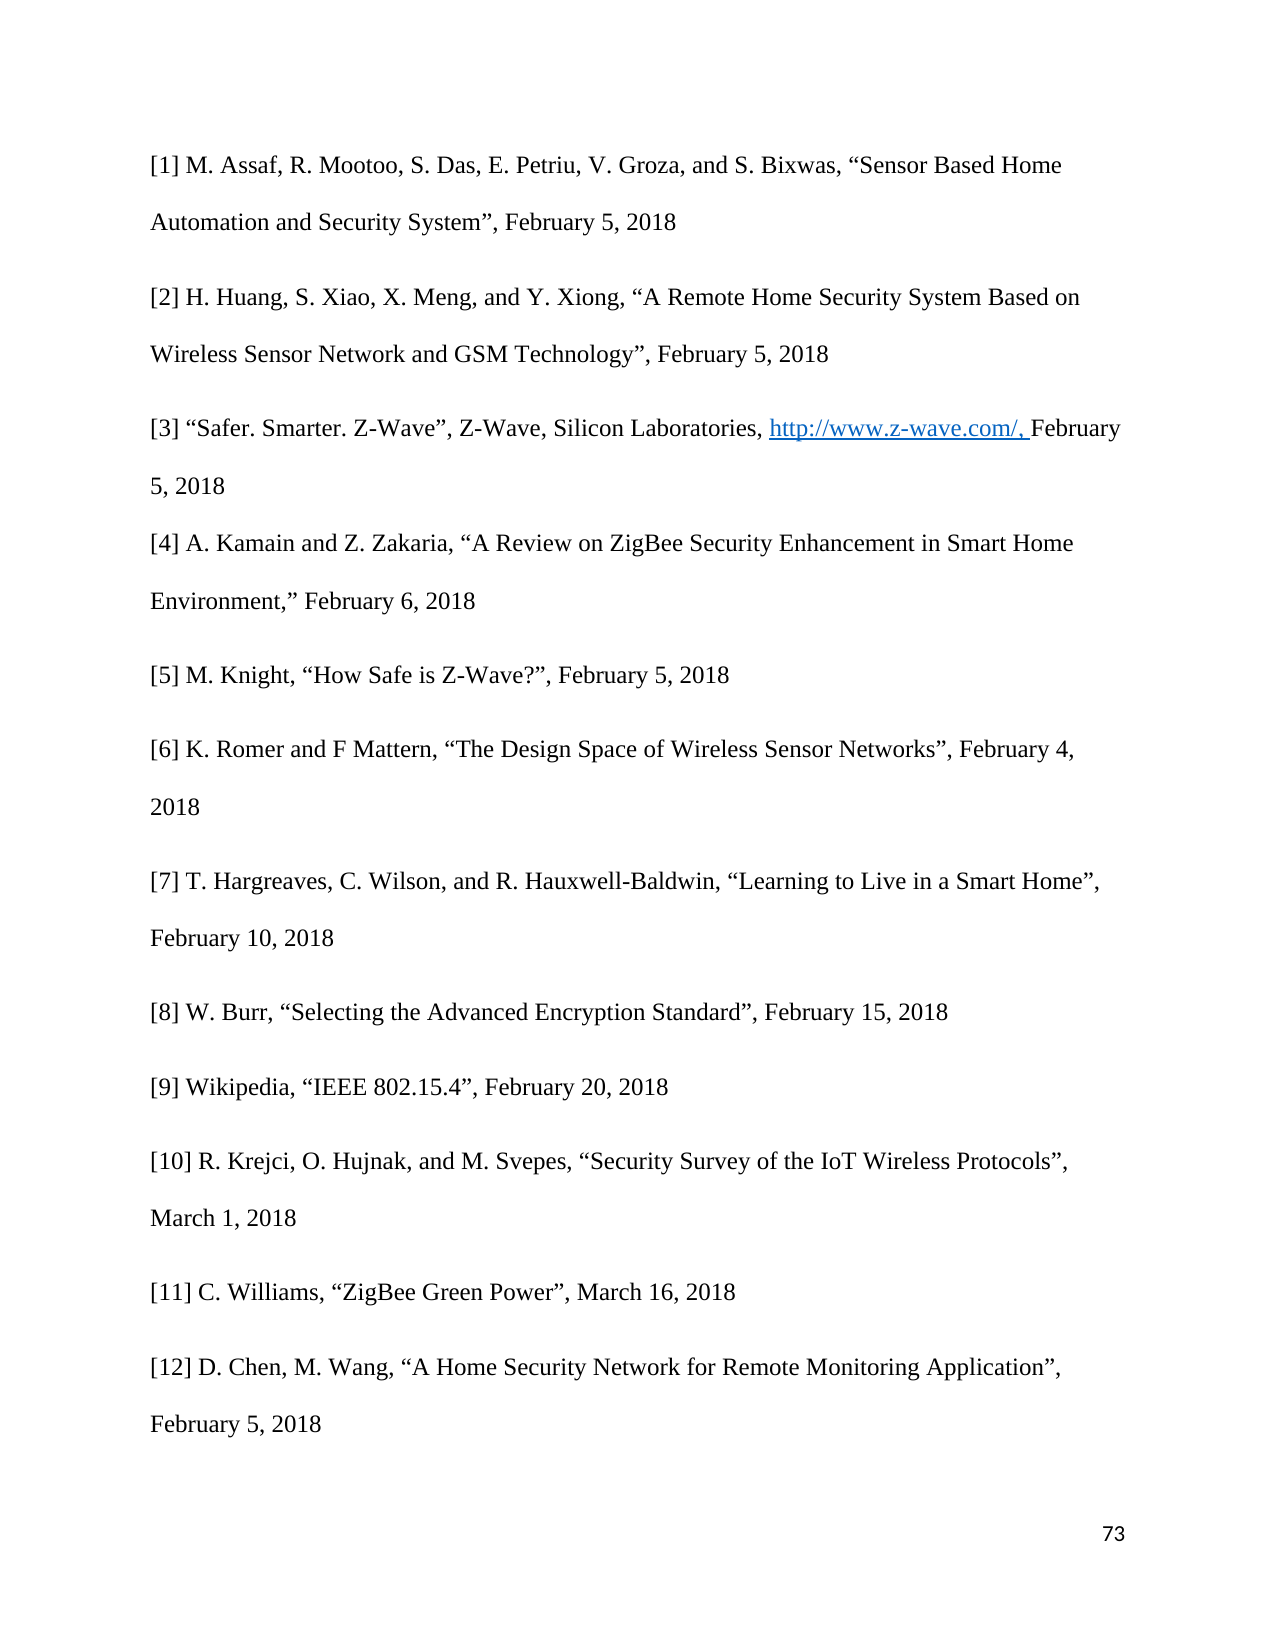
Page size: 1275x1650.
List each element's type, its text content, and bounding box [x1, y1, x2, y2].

text [10] R. Krejci, O. Hujnak, and M. Svepes, “Security Survey of the IoT Wireless Protocols”, March 1, 2018 [150, 1146, 1125, 1232]
text [6] K. Romer and F Mattern, “The Design Space of Wireless Sensor Networks”, February 4, 2018 [150, 734, 1125, 820]
text [11] C. Williams, “ZigBee Green Power”, March 16, 2018 [150, 1277, 1125, 1306]
text [4] A. Kamain and Z. Zakaria, “A Review on ZigBee Security Enhancement in Smart Home Environment,” February 6, 2018 [150, 528, 1125, 614]
text [2] H. Huang, S. Xiao, X. Meng, and Y. Xiong, “A Remote Home Security System Based on Wireless Sensor Network and GSM Technology”, February 5, 2018 [150, 282, 1125, 368]
text [9] Wikipedia, “IEEE 802.15.4”, February 20, 2018 [150, 1072, 1125, 1100]
text [3] “Safer. Smarter. Z-Wave”, Z-Wave, Silicon Laboratories, http://www.z-wave.com/, February 5, 2018 [150, 413, 1125, 499]
text [7] T. Hargreaves, C. Wilson, and R. Hauxwell-Baldwin, “Learning to Live in a Smart Home”, February 10, 2018 [150, 866, 1125, 952]
text [1] M. Assaf, R. Mootoo, S. Das, E. Petriu, V. Groza, and S. Bixwas, “Sensor Based Home Automation and Security System”, February 5, 2018 [150, 150, 1125, 236]
text [8] W. Burr, “Selecting the Advanced Encryption Standard”, February 15, 2018 [150, 997, 1125, 1026]
text [12] D. Chen, M. Wang, “A Home Security Network for Remote Monitoring Application”, February 5, 2018 [150, 1352, 1125, 1438]
text [5] M. Knight, “How Safe is Z-Wave?”, February 5, 2018 [150, 660, 1125, 689]
